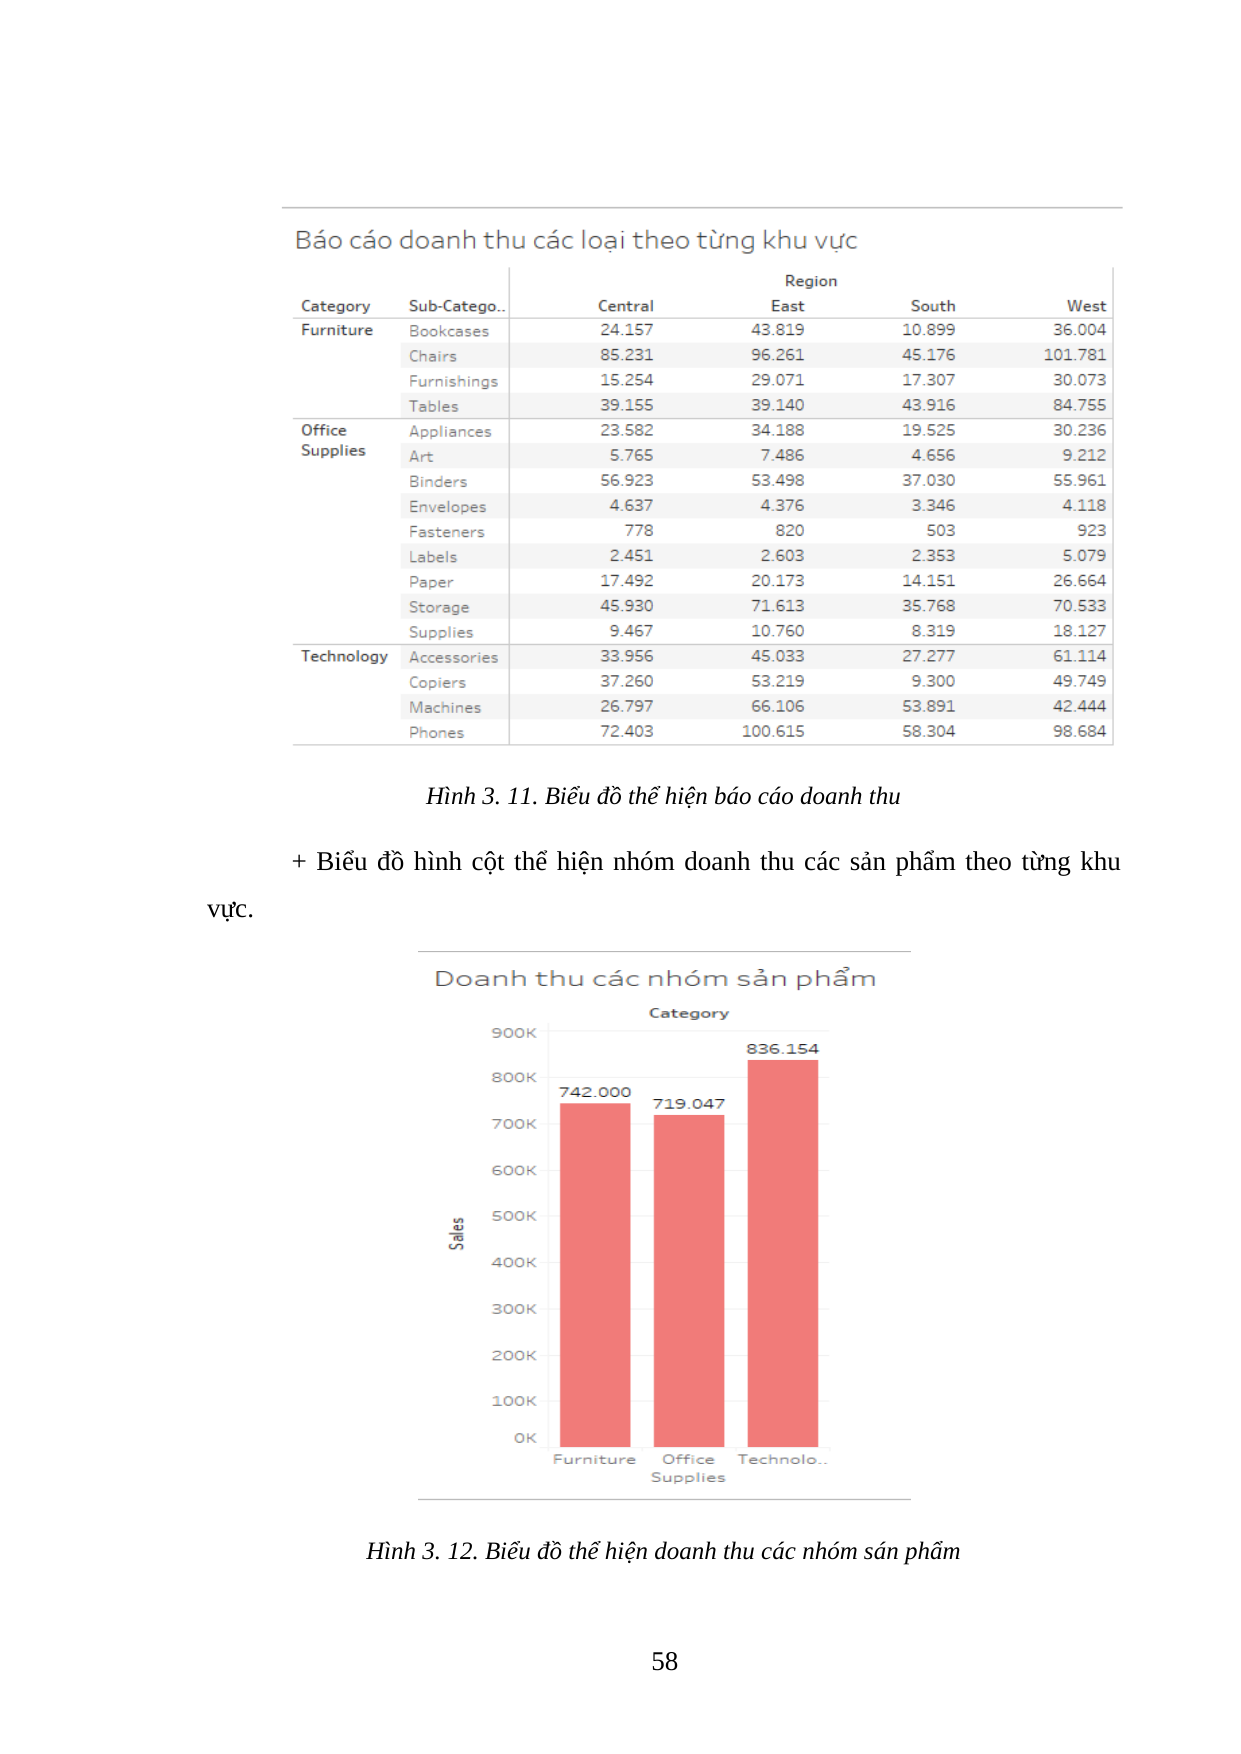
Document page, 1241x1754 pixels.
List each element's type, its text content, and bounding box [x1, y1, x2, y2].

picture [418, 951, 911, 1501]
picture [281, 206, 1123, 754]
text + Biểu đồ hình cột thể hiện nhóm doanh thu các sản phẩm theo từng khu vực. [207, 845, 1122, 923]
